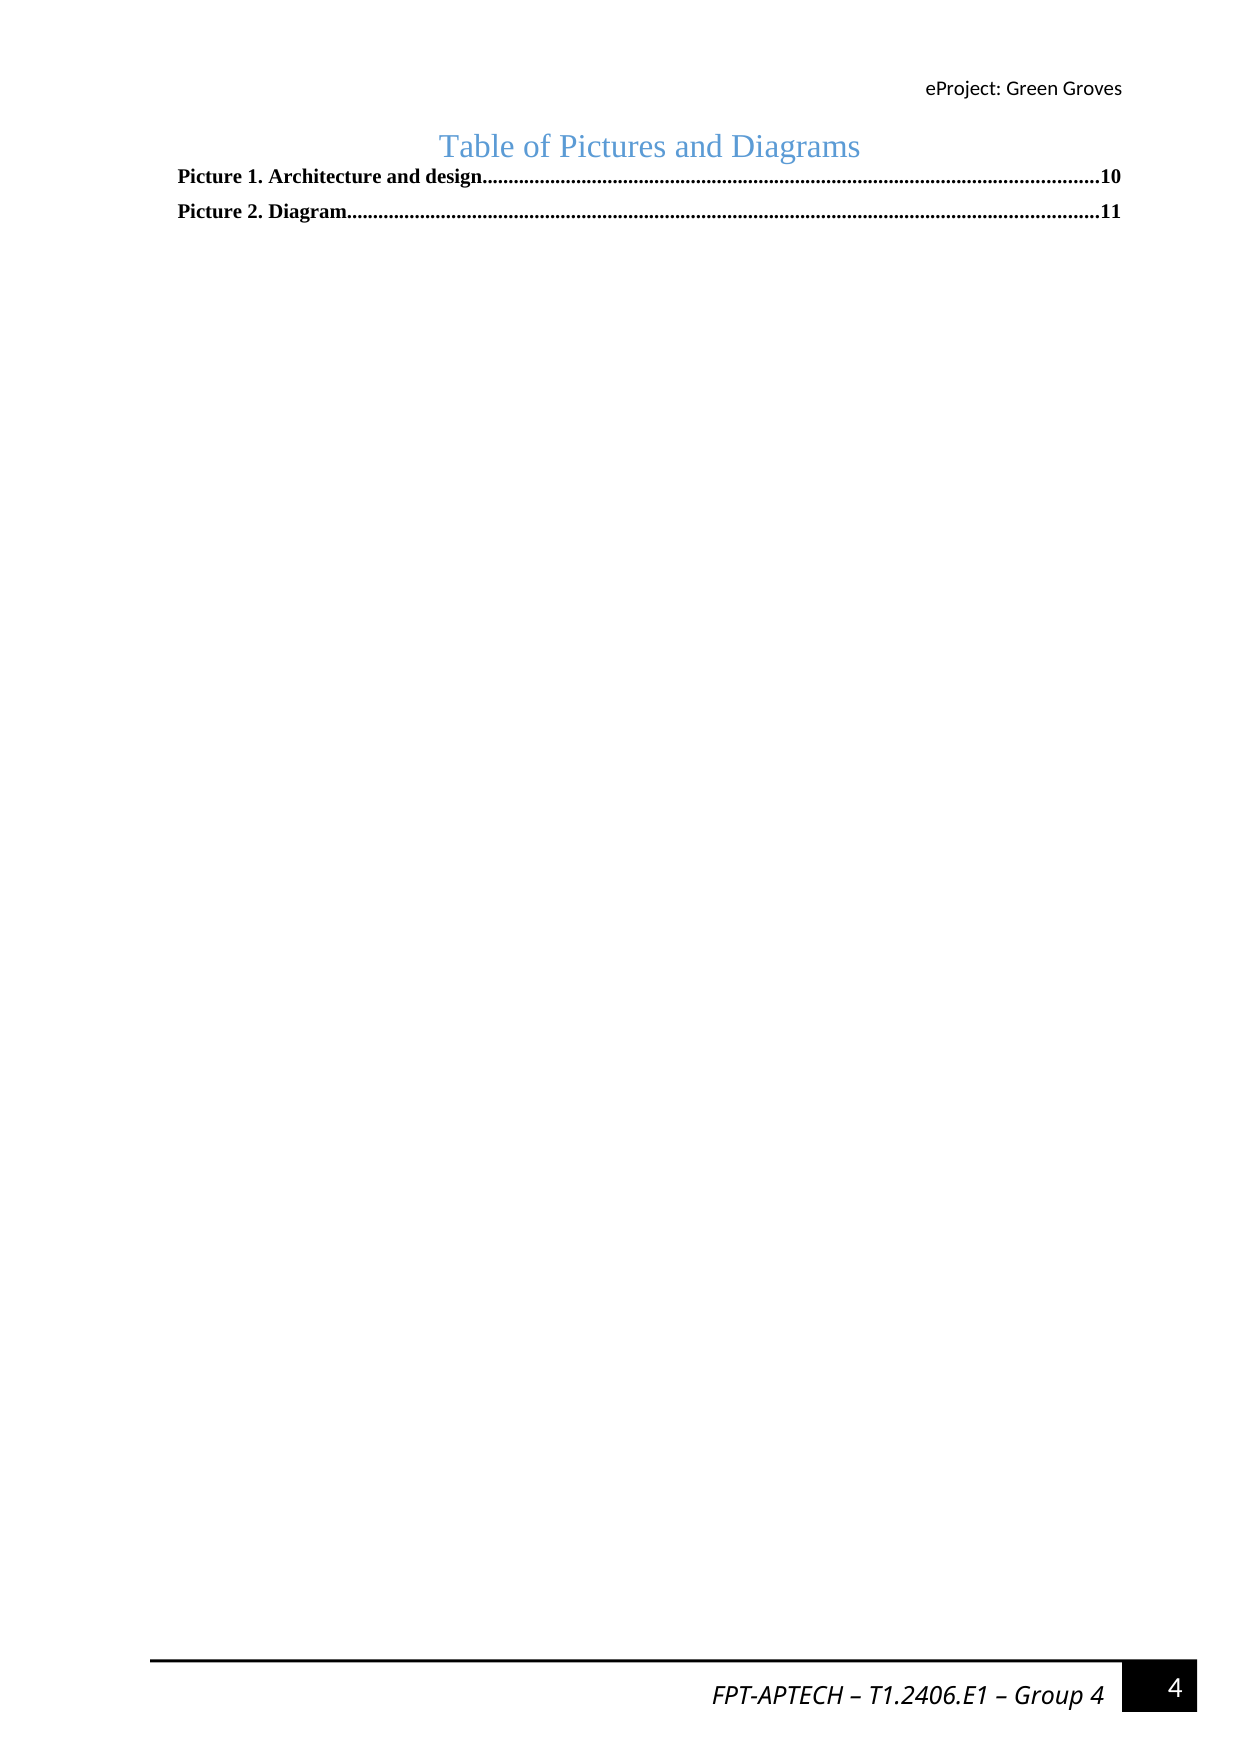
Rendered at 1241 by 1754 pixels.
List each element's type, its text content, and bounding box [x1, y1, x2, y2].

text Picture 2. Diagram. 11 [177, 199, 1122, 223]
text Table of Pictures and Diagrams [177, 126, 1122, 164]
text Picture 1. Architecture and design 10 [177, 164, 1122, 188]
